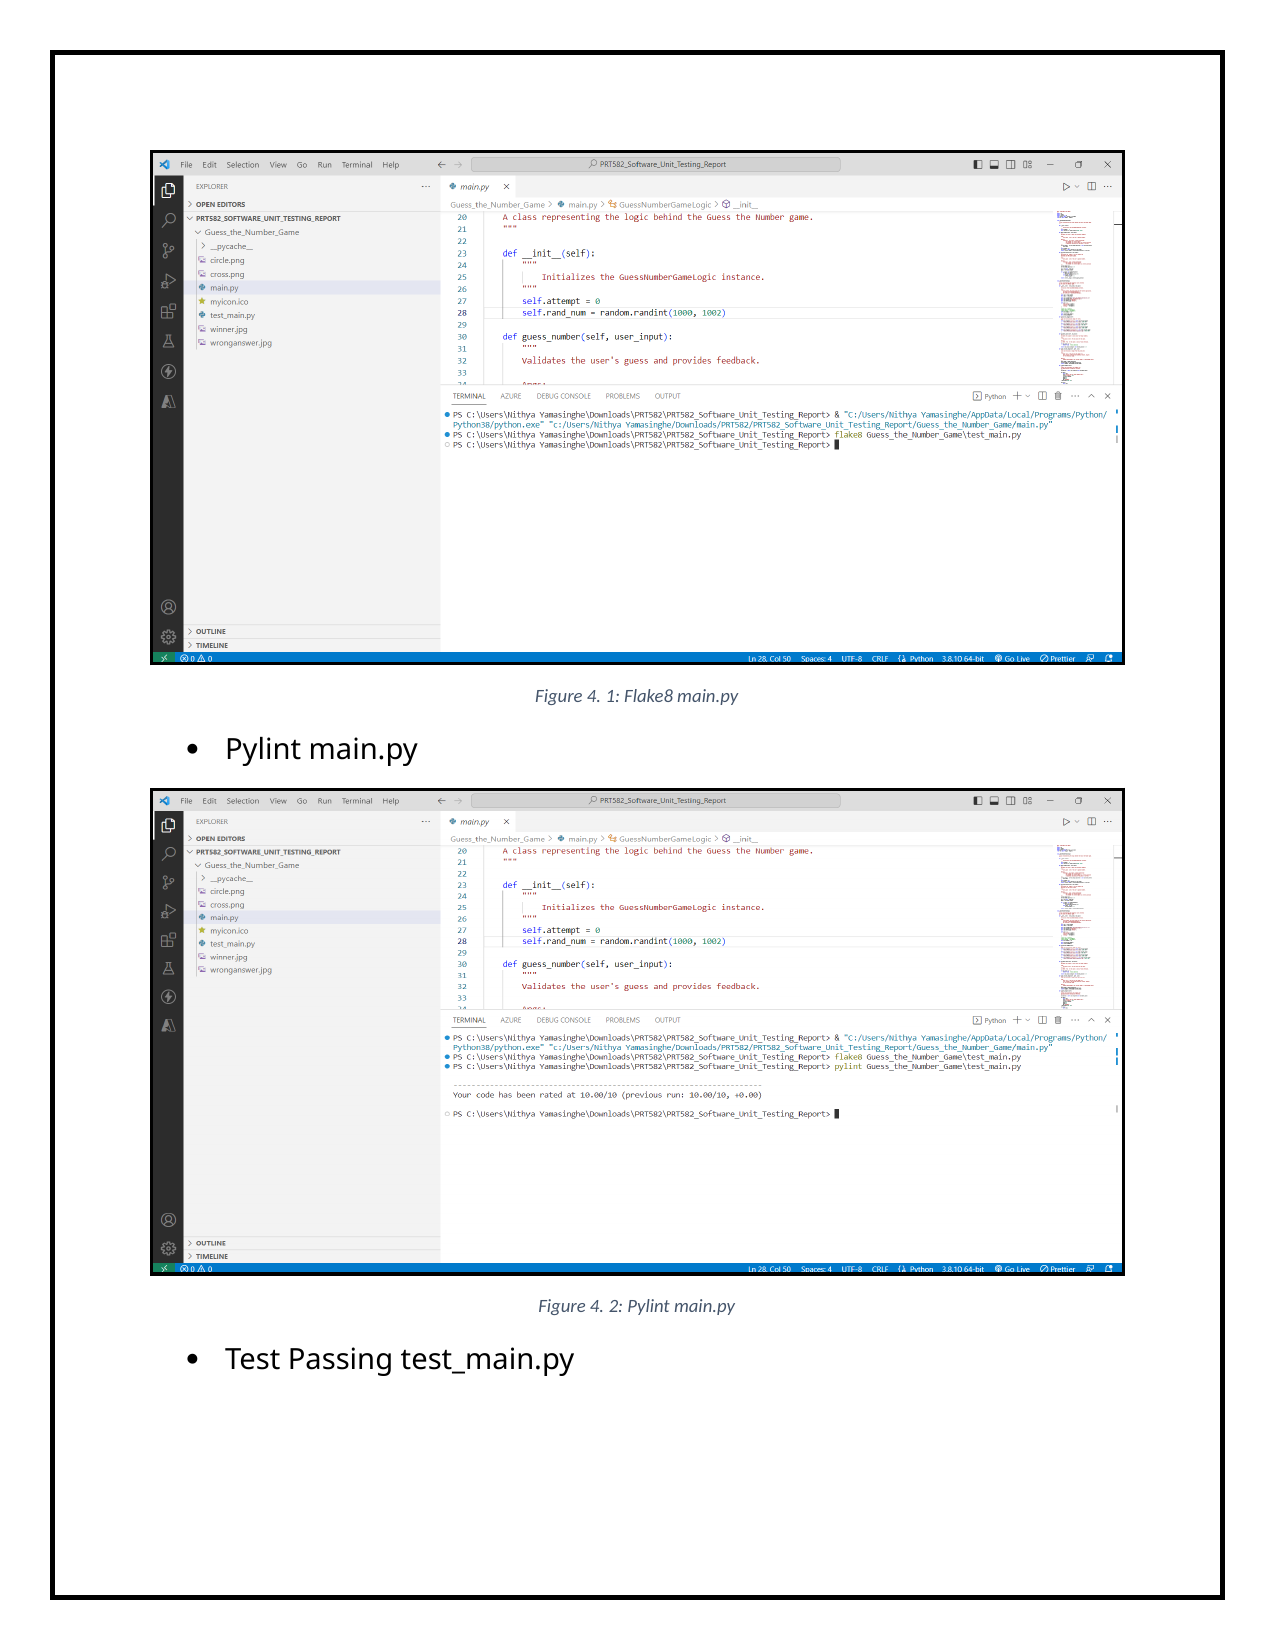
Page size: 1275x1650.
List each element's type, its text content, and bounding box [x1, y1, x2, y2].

picture [153, 153, 1122, 662]
picture [153, 791, 1122, 1272]
list Test Passing test_main.py [187, 1338, 1125, 1378]
list Pylint main.py [187, 728, 1125, 768]
